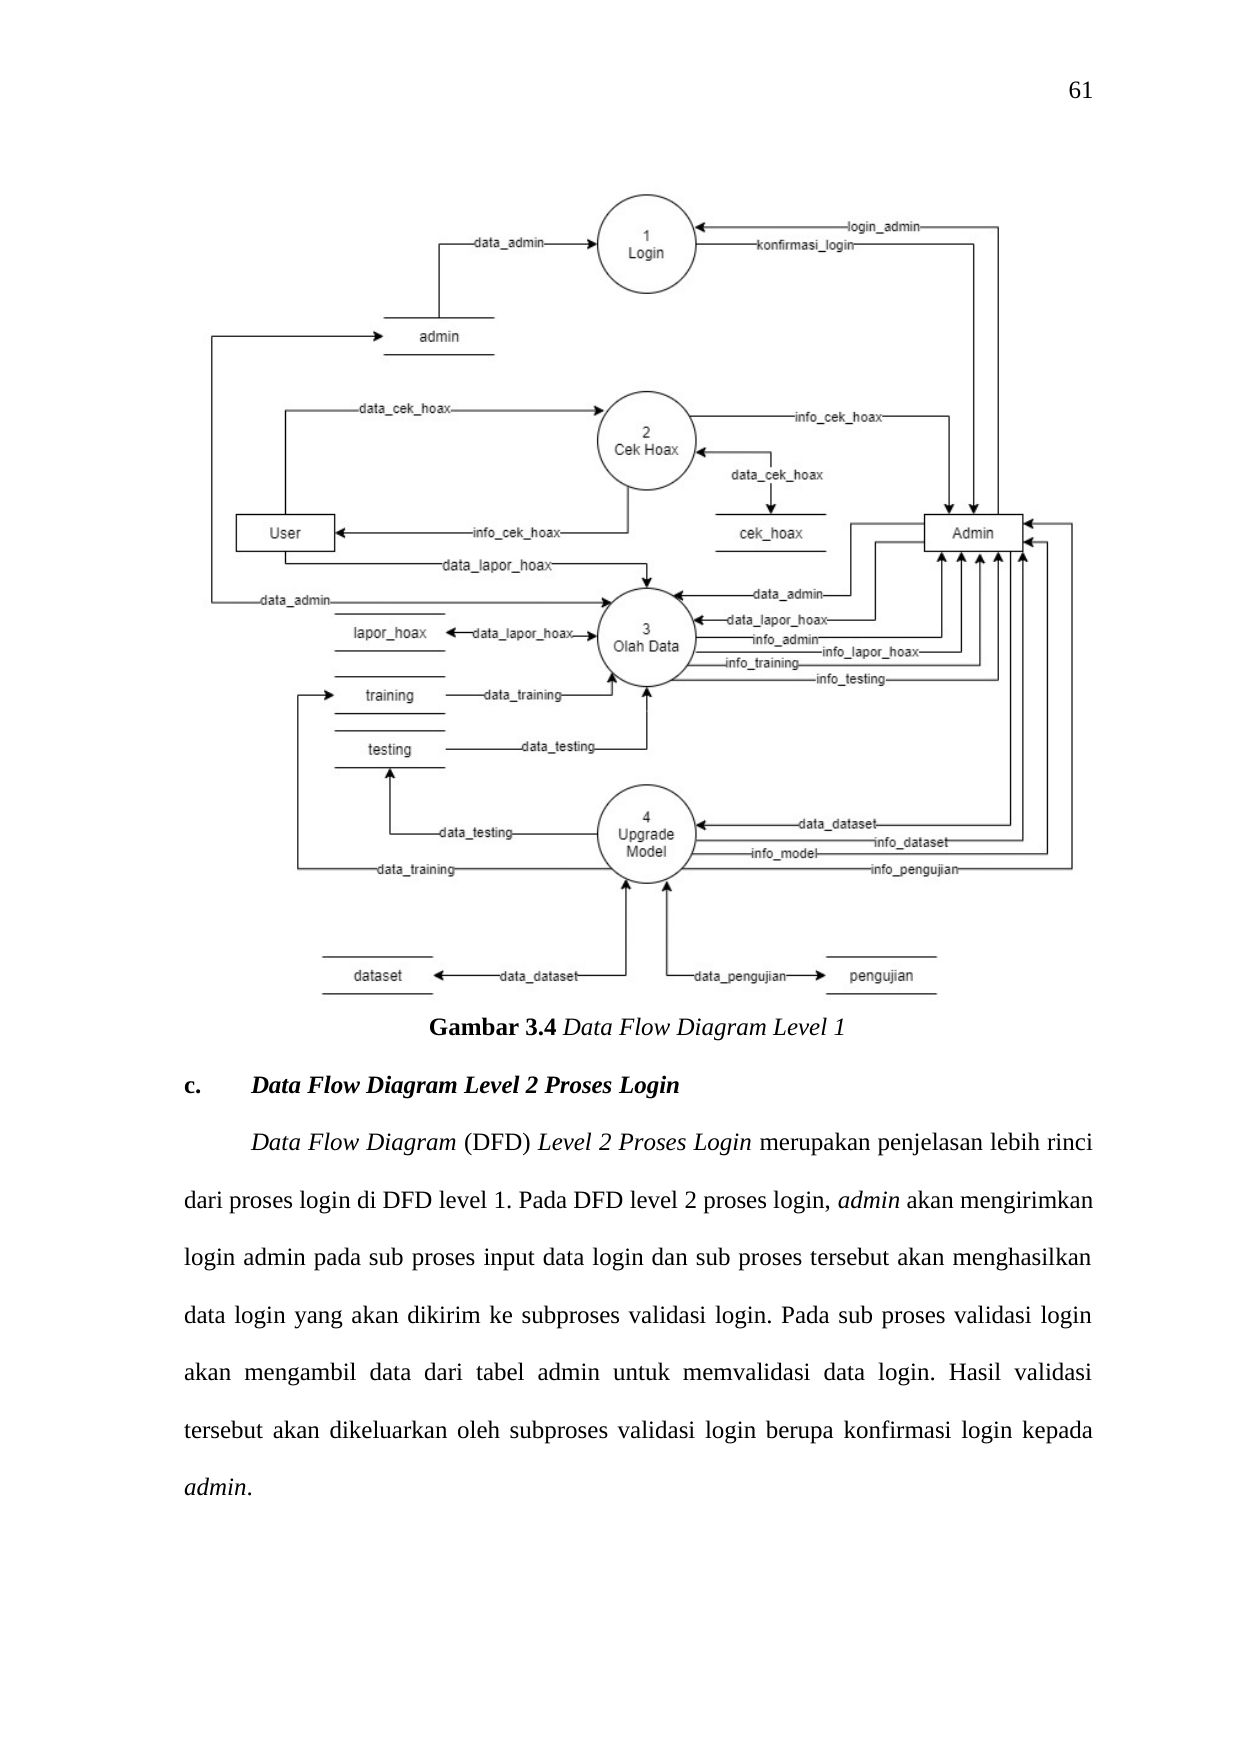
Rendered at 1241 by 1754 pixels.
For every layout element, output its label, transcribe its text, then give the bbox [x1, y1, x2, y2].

text Gambar 3.4 Data Flow Diagram Level 1 [184, 1013, 1093, 1041]
picture [183, 177, 1100, 1013]
text Data Flow Diagram (DFD) Level 2 Proses Login merupakan penjelasan lebih rinci dari proses login di DFD level 1. Pada DFD level 2 proses login, admin akan mengirimkan login admin pada sub proses input data login dan sub proses tersebut akan menghasilkan data login yang akan dikirim ke subproses validasi login. Pada sub proses validasi login akan mengambil data dari tabel admin untuk memvalidasi data login. Hasil validasi tersebut akan dikeluarkan oleh subproses validasi login berupa konfirmasi login kepada admin. [184, 1127, 1093, 1501]
list Data Flow Diagram Level 2 Proses Login [184, 1070, 1093, 1098]
